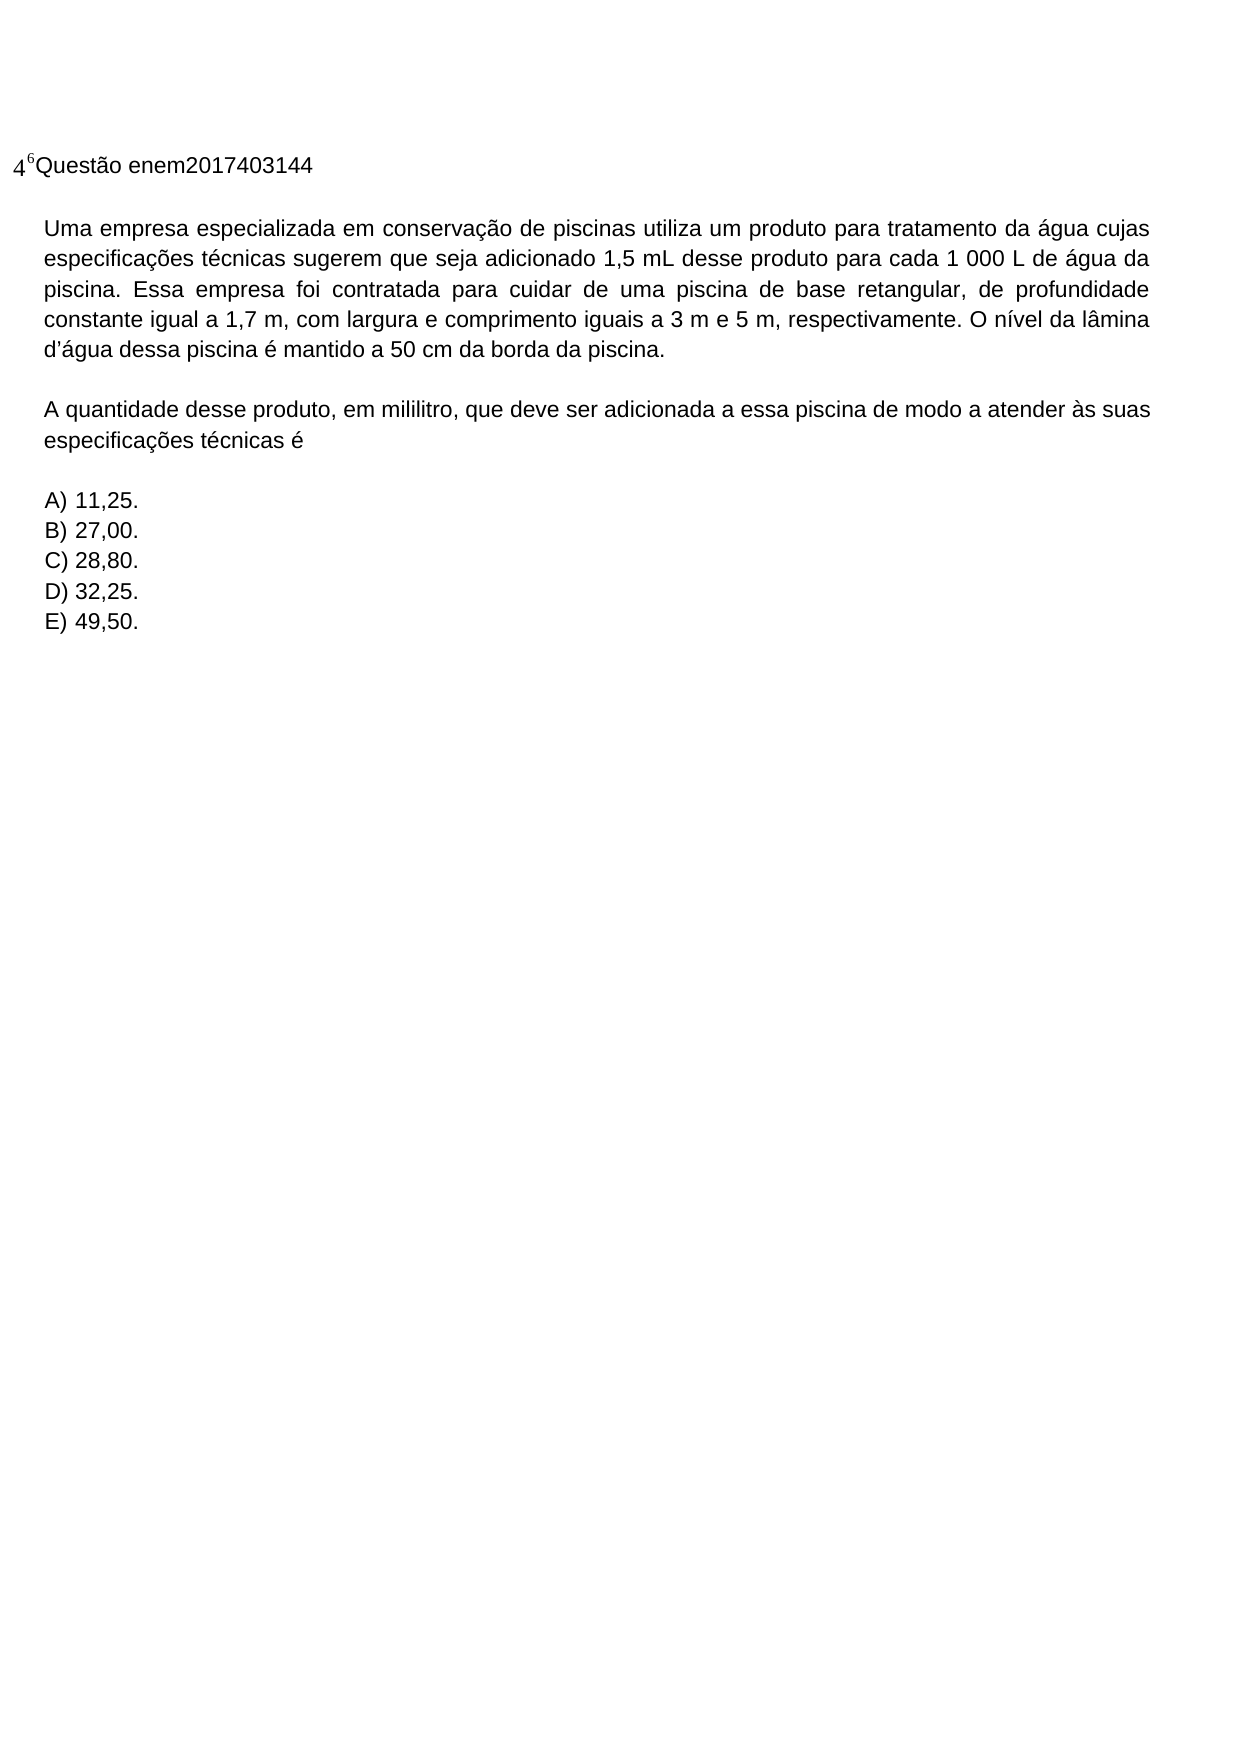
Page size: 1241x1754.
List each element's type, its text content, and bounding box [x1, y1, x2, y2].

text Questão enem2017403144 [13, 150, 1151, 181]
text Uma empresa especializada em conservação de piscinas utiliza um produto para tratamento da água cujas especificações técnicas sugerem que seja adicionado 1,5 mL desse produto para cada 1 000 L de água da piscina. Essa empresa foi contratada para cuidar de uma piscina de base retangular, de profundidade constante igual a 1,7 m, com largura e comprimento iguais a 3 m e 5 m, respectivamente. O nível da lâmina d’água dessa piscina é mantido a 50 cm da borda da piscina. [44, 215, 1151, 362]
list 11,25. [44, 487, 1151, 513]
list 49,50. [44, 608, 1151, 634]
list 27,00. [44, 517, 1151, 544]
list 32,25. [44, 578, 1151, 604]
text A quantidade desse produto, em mililitro, que deve ser adicionada a essa piscina de modo a atender às suas especificações técnicas é [44, 396, 1151, 453]
list 28,80. [44, 547, 1151, 574]
